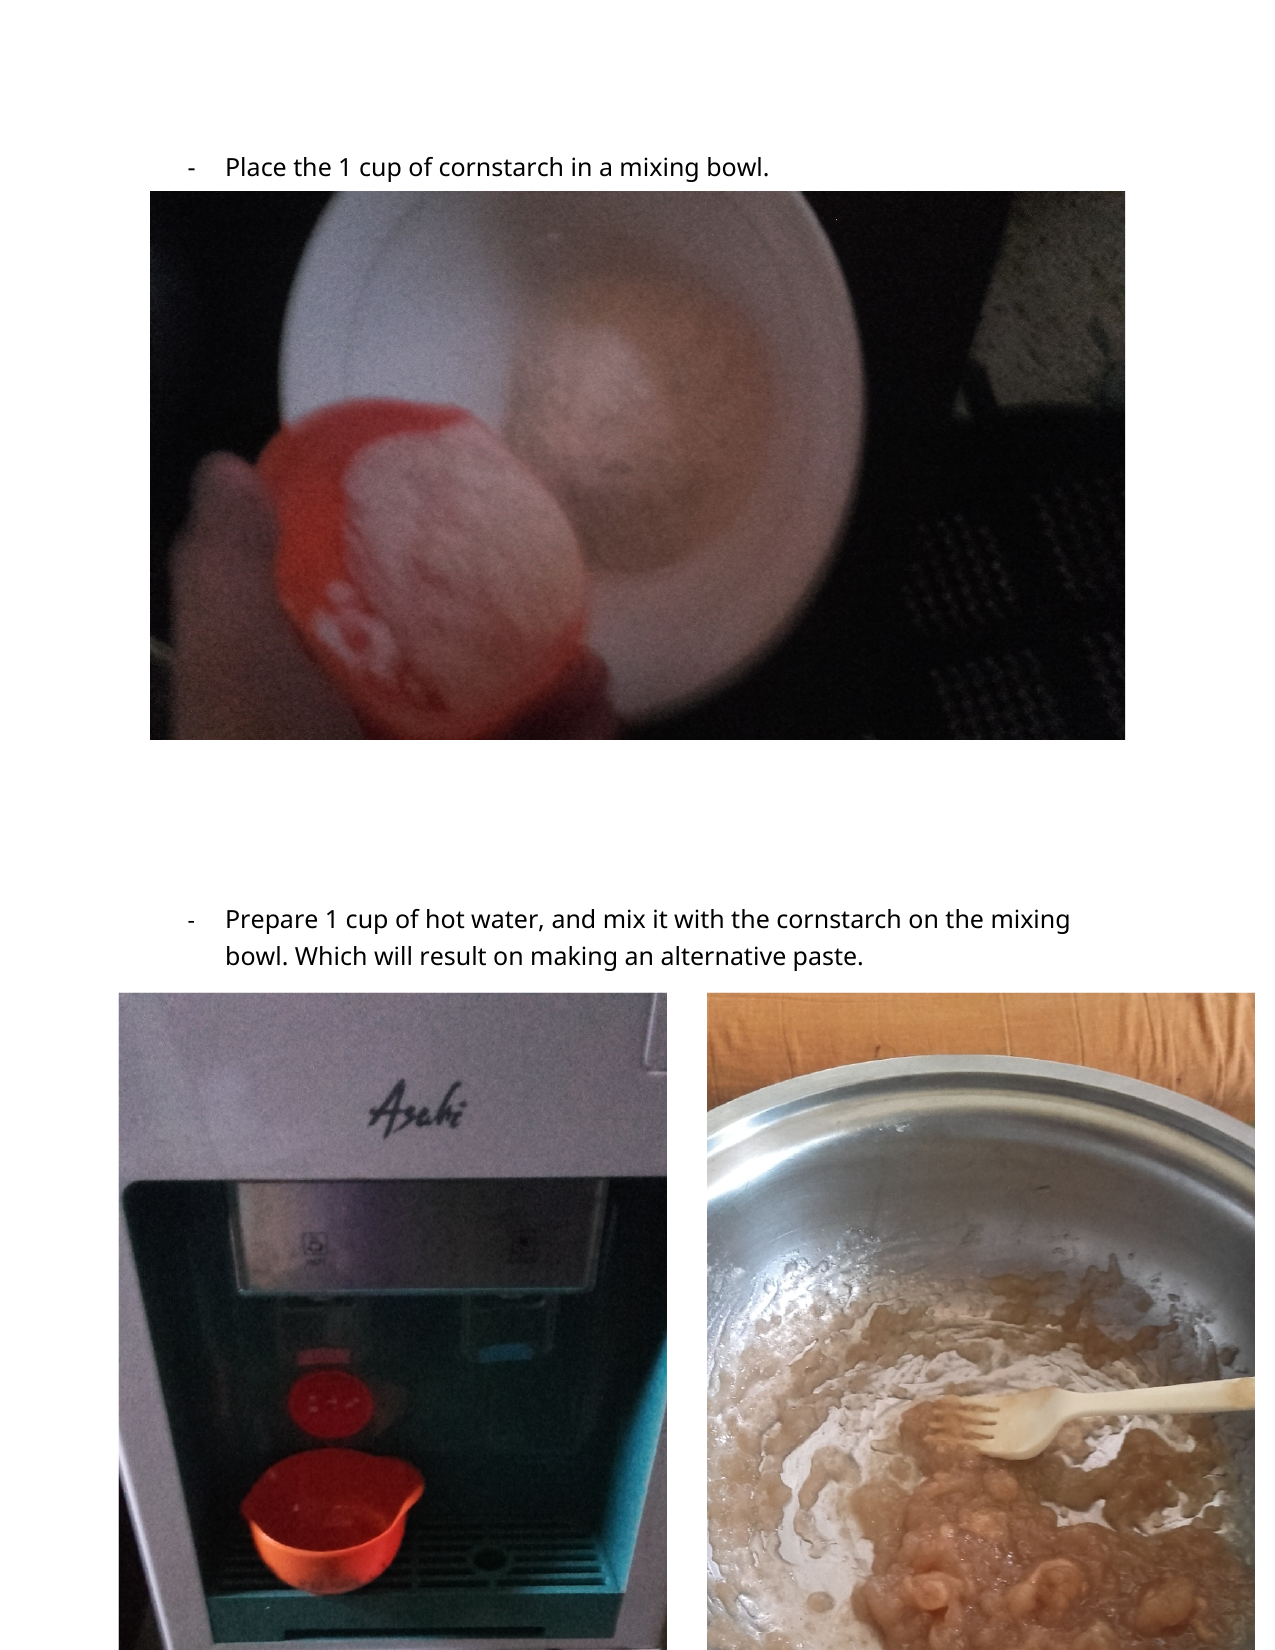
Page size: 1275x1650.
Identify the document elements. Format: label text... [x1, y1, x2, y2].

list Place the 1 cup of cornstarch in a mixing bowl. [187, 150, 1125, 184]
list Prepare 1 cup of hot water, and mix it with the cornstarch on the mixing bowl. Which will result on making an alternative paste. [187, 902, 1125, 973]
picture [707, 994, 1255, 1650]
picture [119, 994, 667, 1650]
picture [150, 191, 1125, 740]
